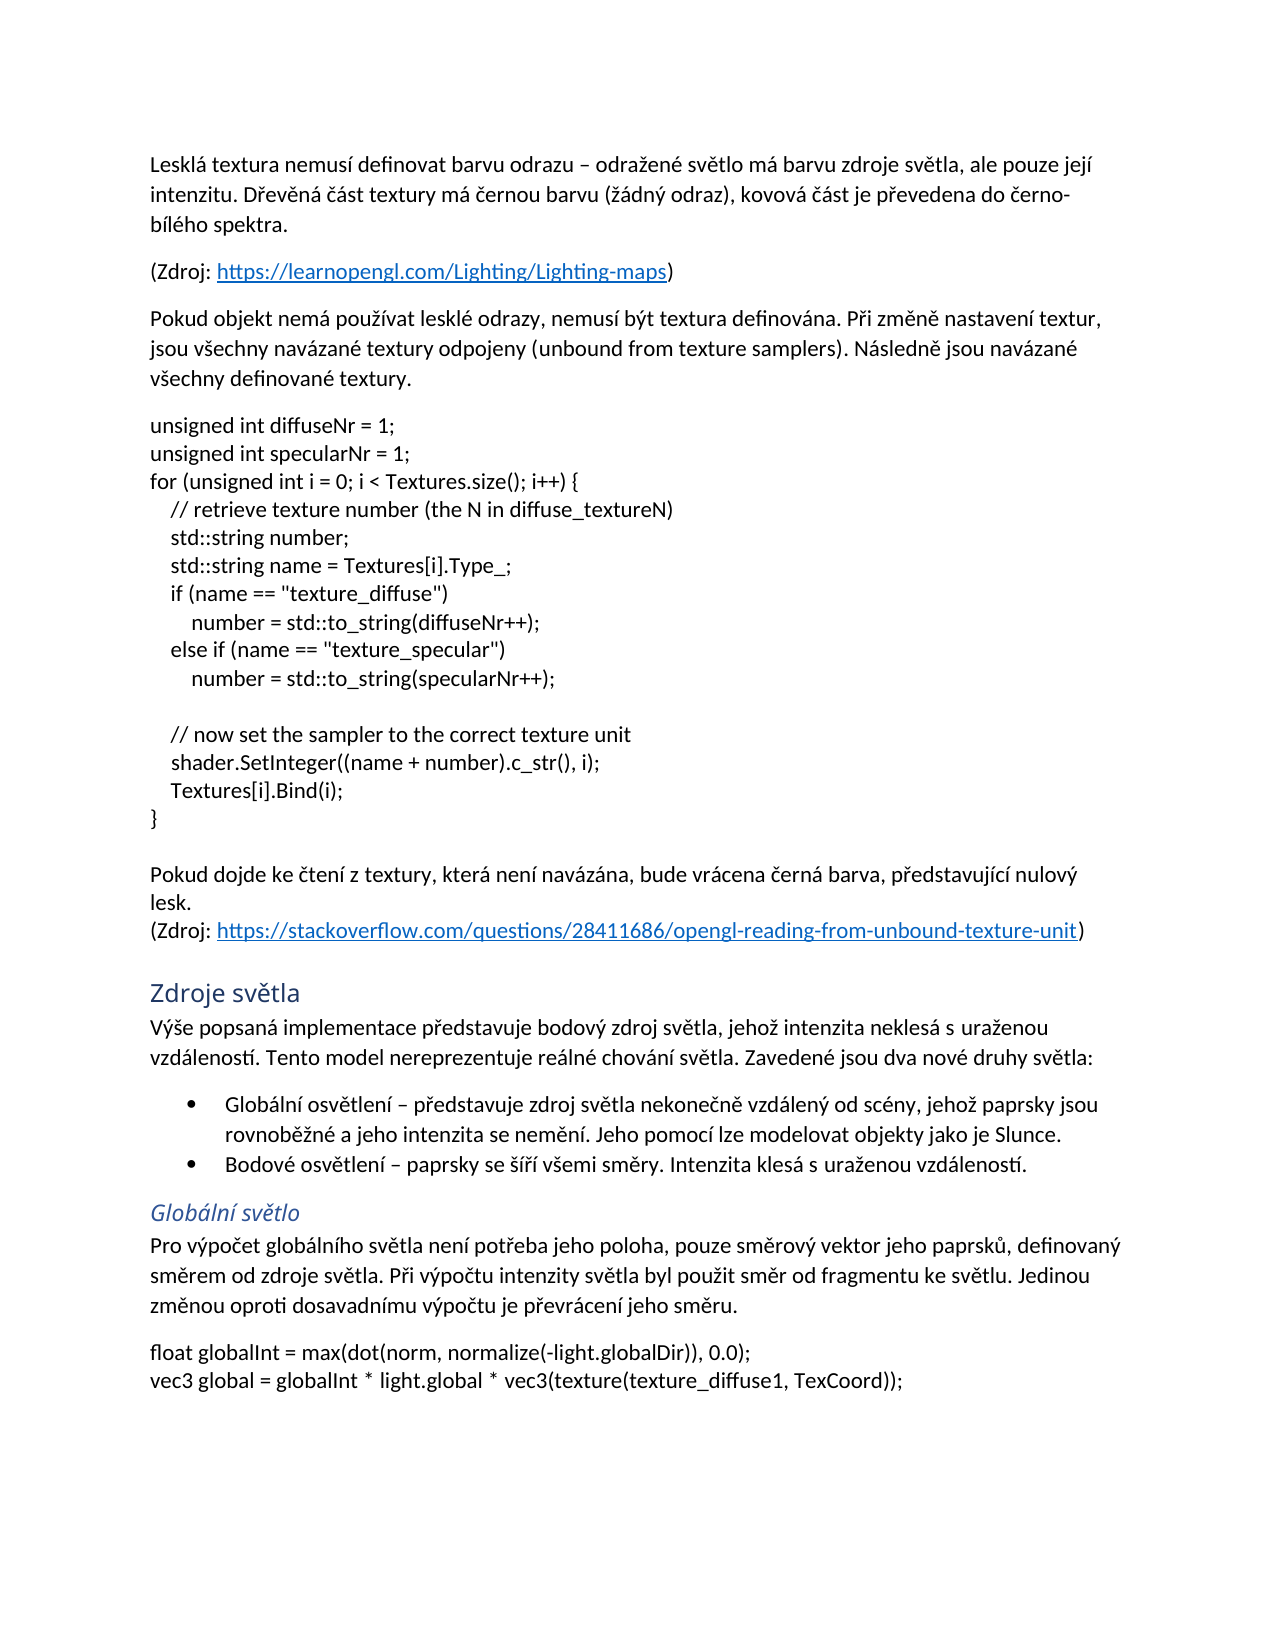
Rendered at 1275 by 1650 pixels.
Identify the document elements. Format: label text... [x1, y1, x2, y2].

text Textures[i].Bind(i); [150, 776, 1125, 804]
text for (unsigned int i = 0; i < Textures.size(); i++) { [150, 467, 1125, 496]
text vec3 global = globalInt * light.global * vec3(texture(texture_diffuse1, TexCoord)); [150, 1366, 1125, 1394]
text else if (name == "texture_specular") [150, 636, 1125, 664]
text (Zdroj: https://stackoverflow.com/questions/28411686/opengl-reading-from-unbound-texture-unit) [150, 916, 1125, 944]
subtitle Zdroje světla [150, 976, 1125, 1010]
text // now set the sampler to the correct texture unit [150, 720, 1125, 748]
text // retrieve texture number (the N in diffuse_textureN) [150, 496, 1125, 523]
text Výše popsaná implementace představuje bodový zdroj světla, jehož intenzita neklesá s uraženou vzdáleností. Tento model nereprezentuje reálné chování světla. Zavedené jsou dva nové druhy světla: [150, 1013, 1125, 1071]
list Globální osvětlení – představuje zdroj světla nekonečně vzdálený od scény, jehož paprsky jsou rovnoběžné a jeho intenzita se nemění. Jeho pomocí lze modelovat objekty jako je Slunce. [187, 1090, 1125, 1148]
text number = std::to_string(specularNr++); [150, 664, 1125, 692]
list Bodové osvětlení – paprsky se šíří všemi směry. Intenzita klesá s uraženou vzdáleností. [187, 1150, 1125, 1178]
subtitle Globální světlo [150, 1197, 1125, 1228]
text std::string name = Textures[i].Type_; [150, 552, 1125, 579]
text } [150, 804, 1125, 832]
text Pokud dojde ke čtení z textury, která není navázána, bude vrácena černá barva, představující nulový lesk. [150, 860, 1125, 916]
text std::string number; [150, 523, 1125, 552]
text (Zdroj: https://learnopengl.com/Lighting/Lighting-maps) [150, 257, 1125, 285]
text unsigned int diffuseNr = 1; [150, 411, 1125, 439]
text unsigned int specularNr = 1; [150, 439, 1125, 467]
text Pokud objekt nemá používat lesklé odrazy, nemusí být textura definována. Při změně nastavení textur, jsou všechny navázané textury odpojeny (unbound from texture samplers). Následně jsou navázané všechny definované textury. [150, 304, 1125, 393]
text if (name == "texture_diffuse") [150, 579, 1125, 608]
text Pro výpočet globálního světla není potřeba jeho poloha, pouze směrový vektor jeho paprsků, definovaný směrem od zdroje světla. Při výpočtu intenzity světla byl použit směr od fragmentu ke světlu. Jedinou změnou oproti dosavadnímu výpočtu je převrácení jeho směru. [150, 1231, 1125, 1319]
text Lesklá textura nemusí definovat barvu odrazu – odražené světlo má barvu zdroje světla, ale pouze její intenzitu. Dřevěná část textury má černou barvu (žádný odraz), kovová část je převedena do černo-bílého spektra. [150, 150, 1125, 238]
text float globalInt = max(dot(norm, normalize(-light.globalDir)), 0.0); [150, 1338, 1125, 1366]
text number = std::to_string(diffuseNr++); [150, 608, 1125, 636]
text shader.SetInteger((name + number).c_str(), i); [150, 748, 1125, 776]
